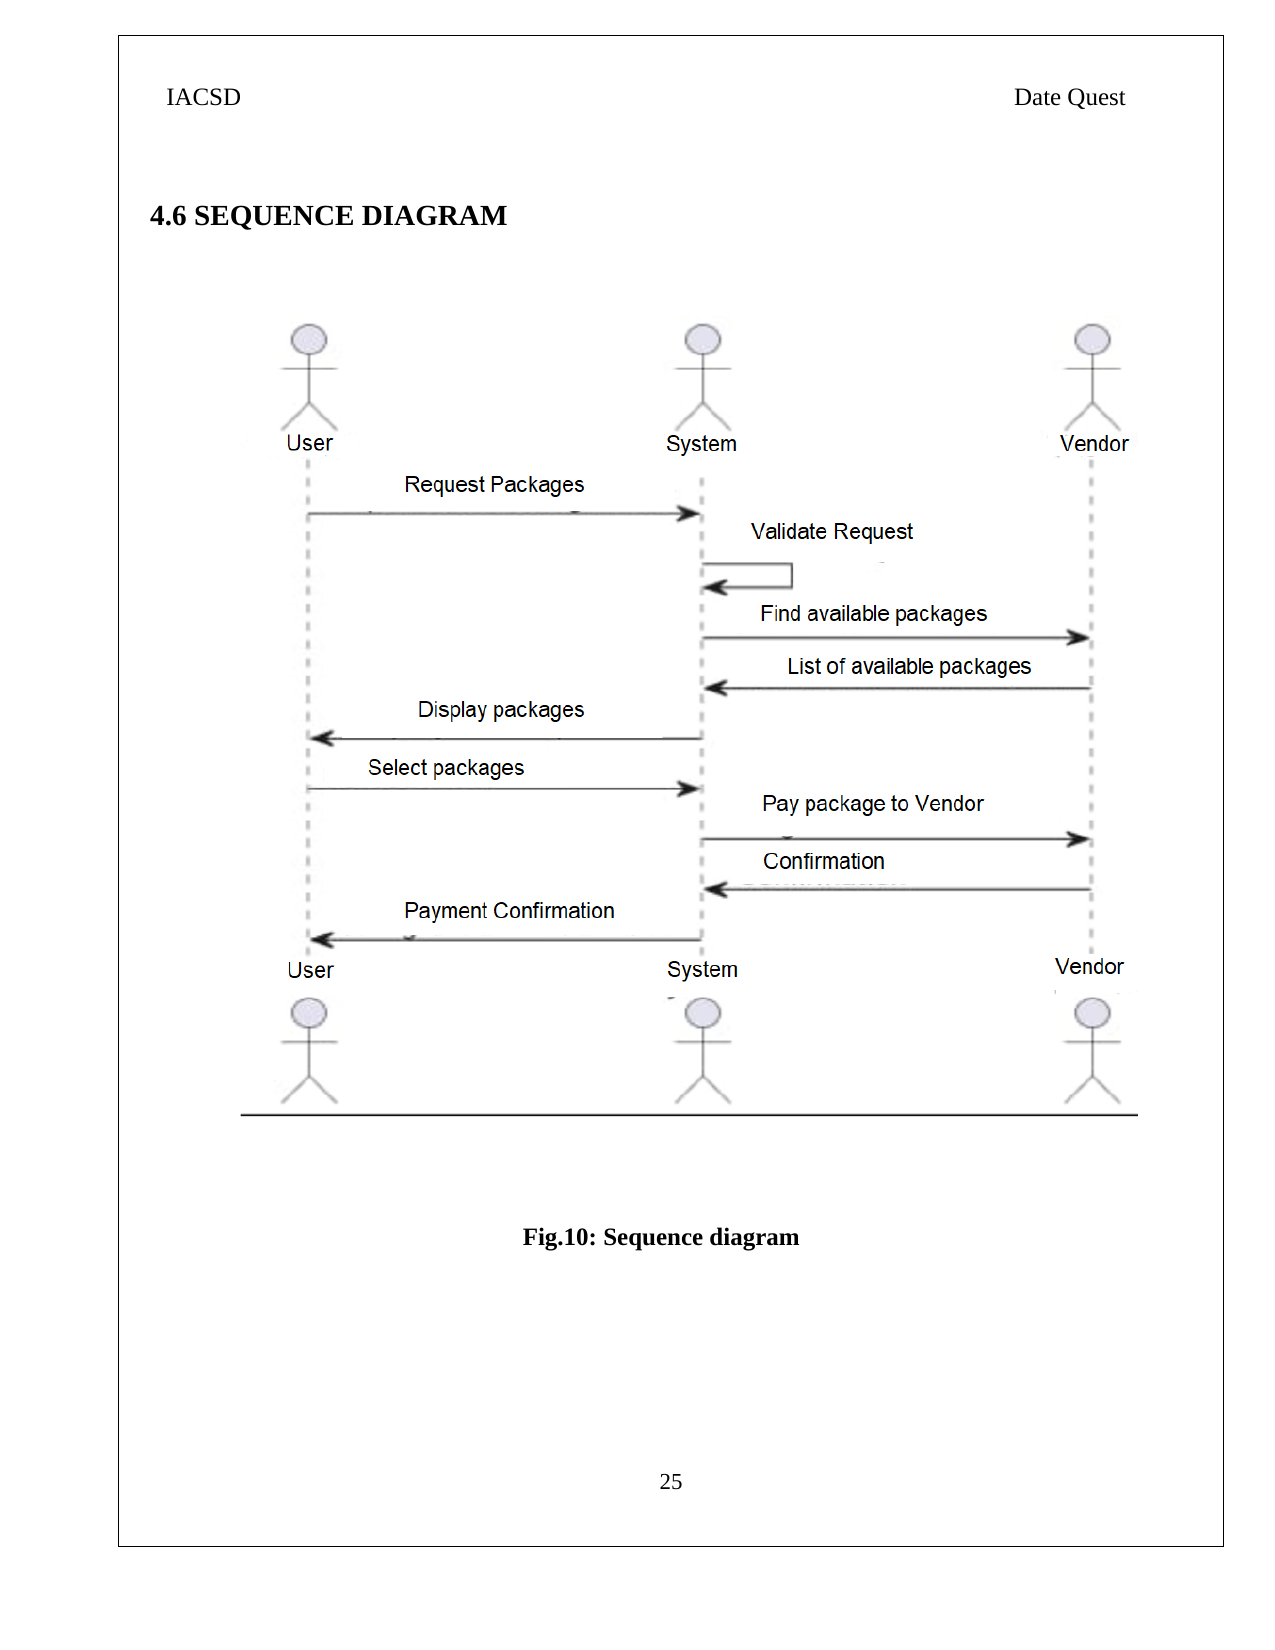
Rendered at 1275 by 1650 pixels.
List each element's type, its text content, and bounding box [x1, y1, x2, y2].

subtitle SEQUENCE DIAGRAM [150, 198, 1214, 232]
picture [127, 289, 1215, 1127]
text Fig.10: Sequence diagram [229, 1222, 1045, 1251]
